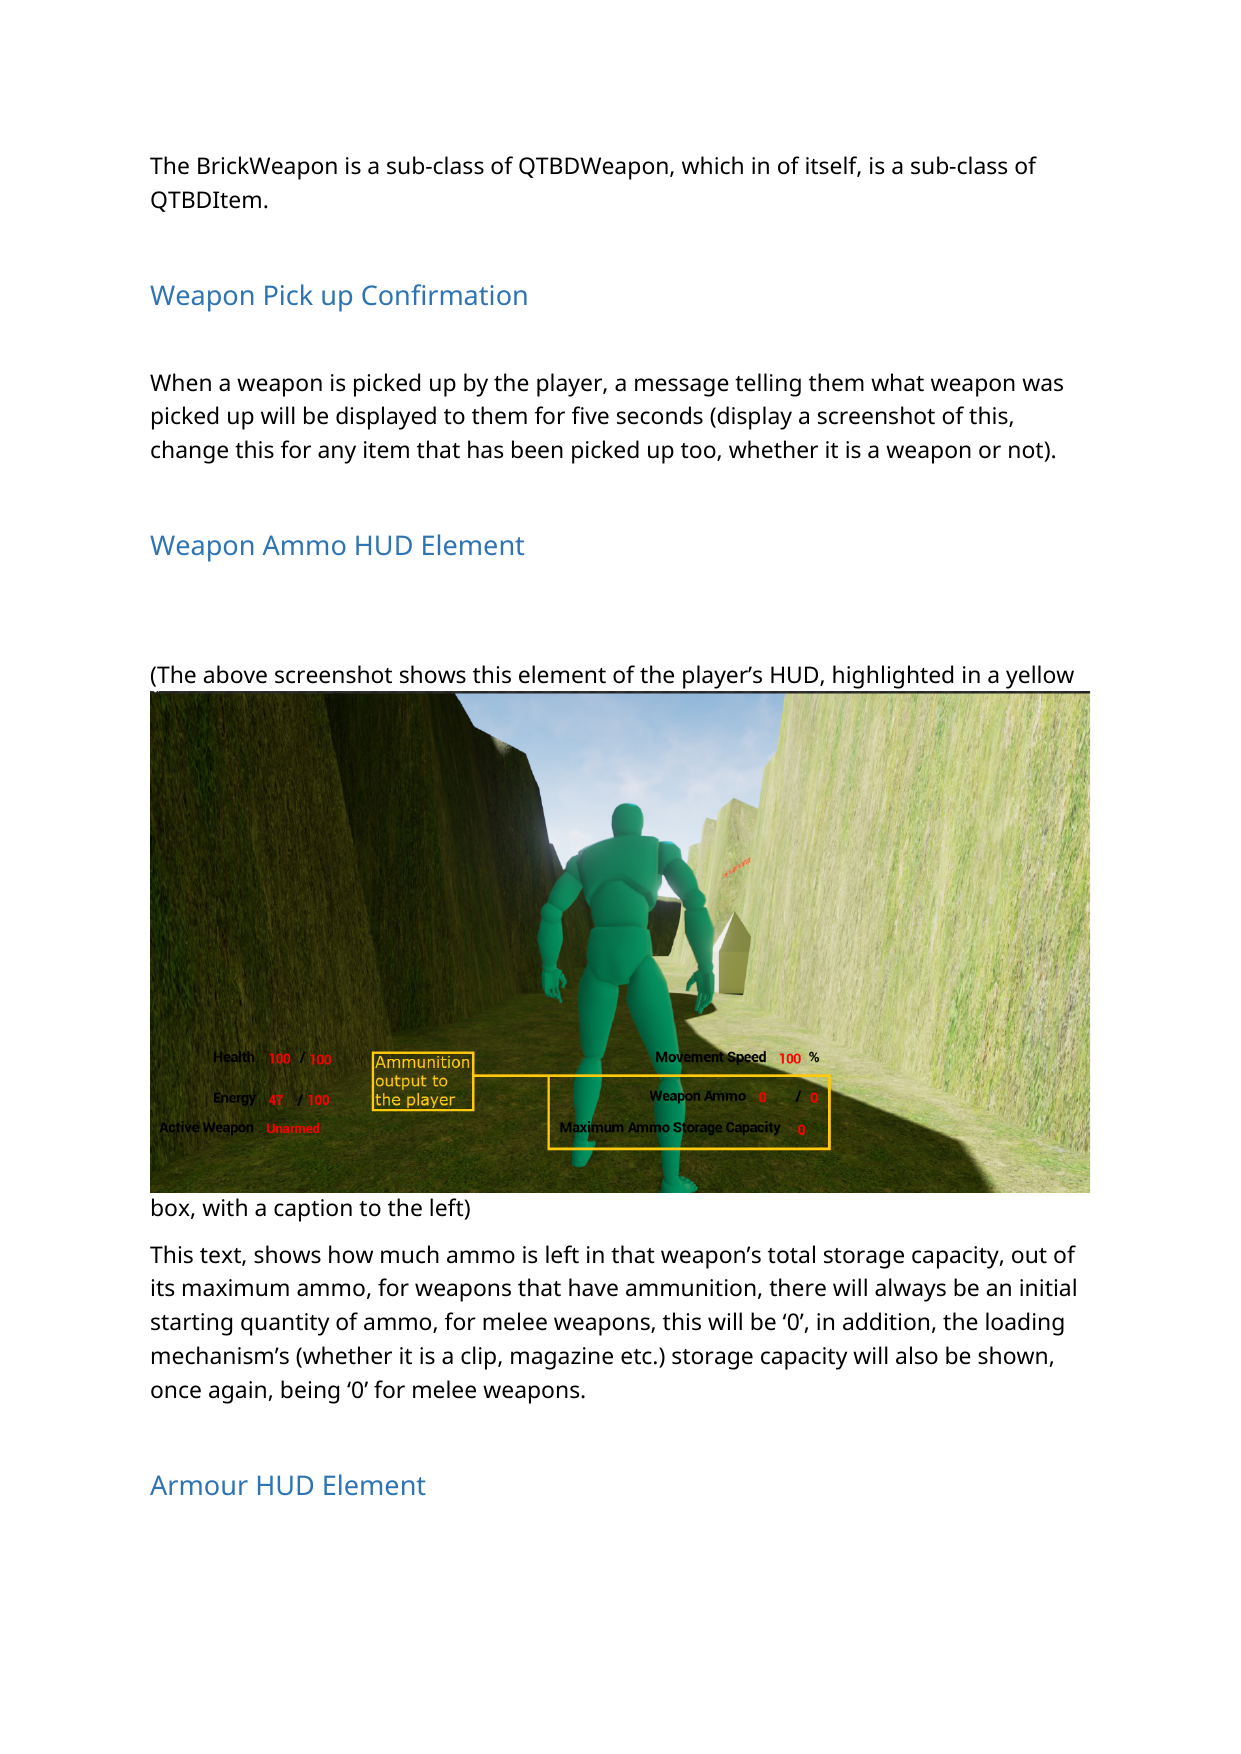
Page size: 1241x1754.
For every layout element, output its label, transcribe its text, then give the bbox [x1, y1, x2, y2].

text This text, shows how much ammo is left in that weapon’s total storage capacity, out of its maximum ammo, for weapons that have ammunition, there will always be an initial starting quantity of ammo, for melee weapons, this will be ‘0’, in addition, the loading mechanism’s (whether it is a clip, magazine etc.) storage capacity will also be shown, once again, being ‘0’ for melee weapons. [150, 1239, 1090, 1405]
subtitle Weapon Pick up Confirmation [150, 276, 1090, 313]
text The BrickWeapon is a sub-class of QTBDWeapon, which in of itself, is a sub-class of QTBDItem. [150, 150, 1090, 215]
picture [150, 691, 1091, 1193]
subtitle Armour HUD Element [150, 1466, 1090, 1503]
subtitle Weapon Ammo HUD Element [150, 526, 1090, 563]
text When a weapon is picked up by the player, a message telling them what weapon was picked up will be displayed to them for five seconds (display a screenshot of this, change this for any item that has been picked up too, whether it is a weapon or not). [150, 366, 1090, 465]
text (The above screenshot shows this element of the player’s HUD, highlighted in a yellow box, with a caption to the left) [150, 1193, 1090, 1224]
text (The above screenshot shows this element of the player’s HUD, highlighted in a yellow box, with a caption to the left) [150, 659, 1090, 691]
